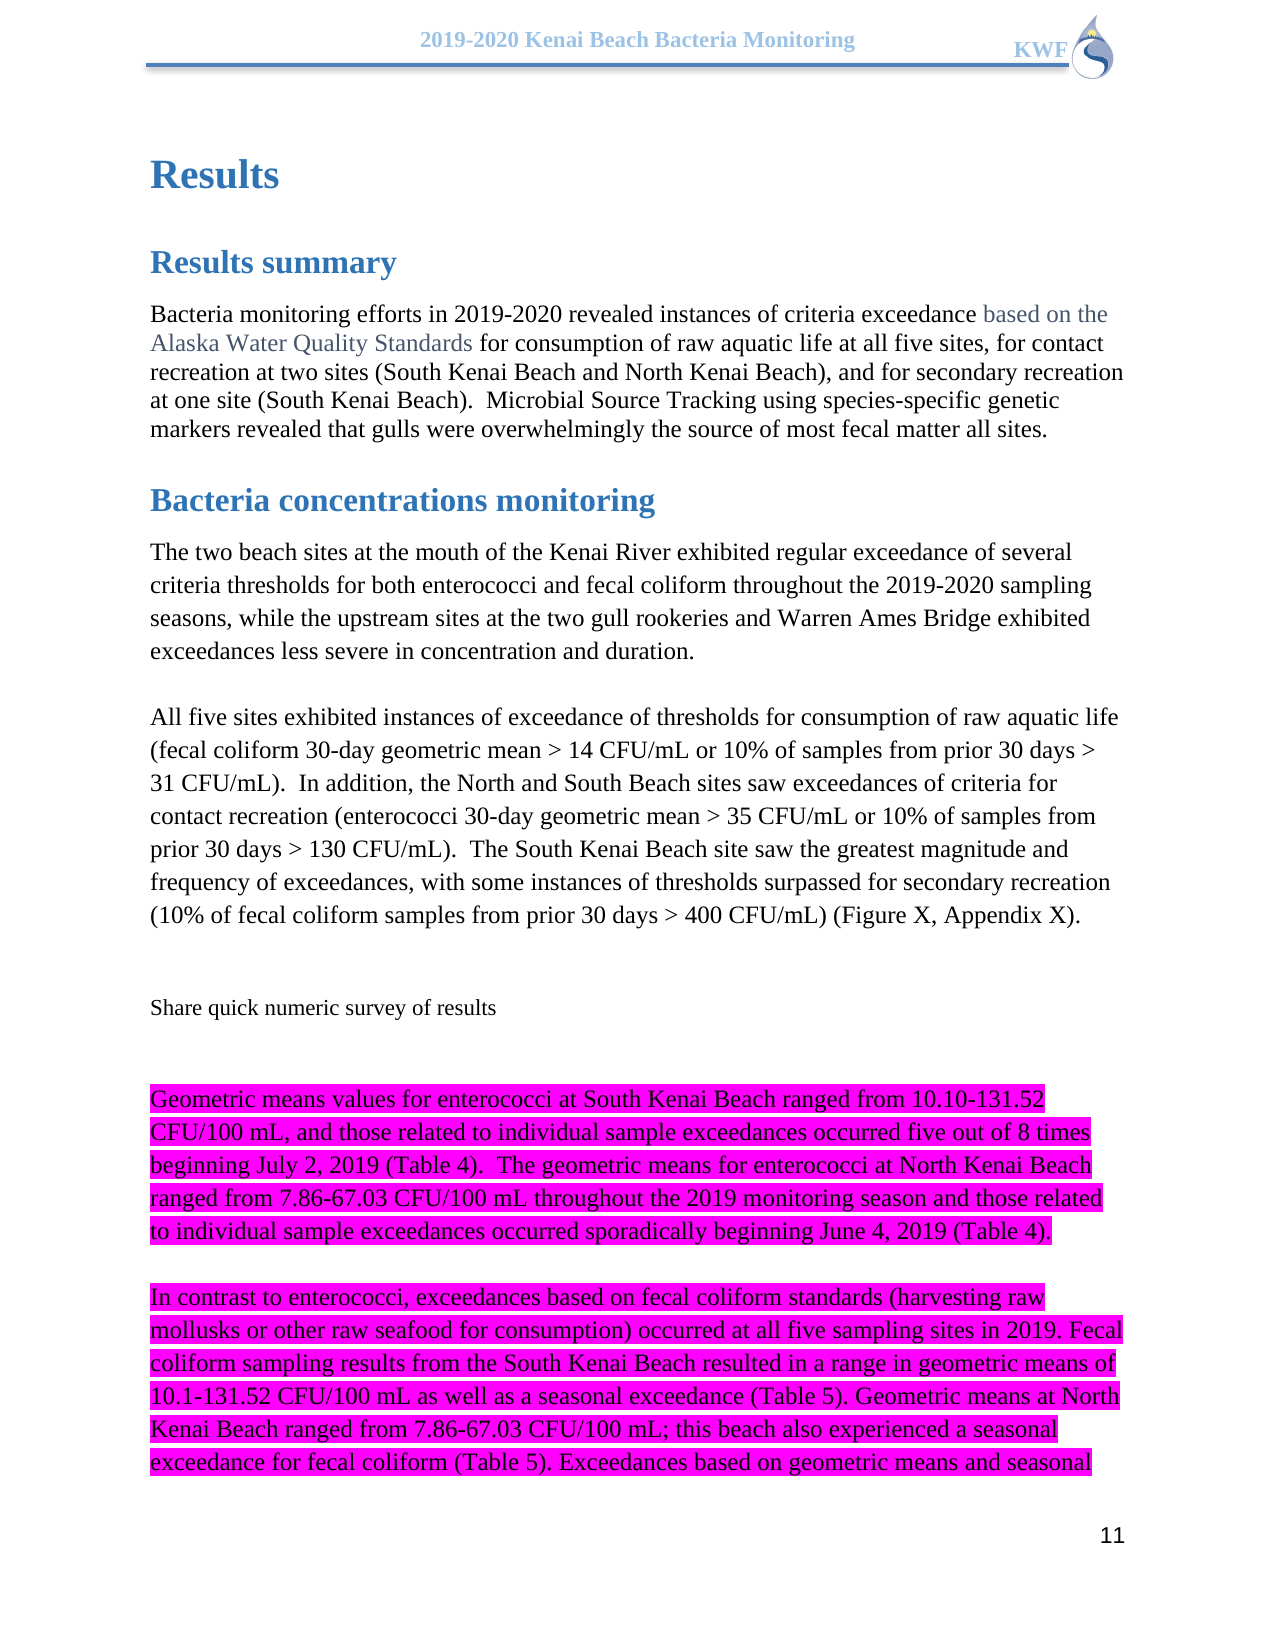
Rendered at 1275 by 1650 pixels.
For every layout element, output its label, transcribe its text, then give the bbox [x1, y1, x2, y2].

text Share quick numeric survey of results [150, 994, 1125, 1020]
text The two beach sites at the mouth of the Kenai River exhibited regular exceedance of several criteria thresholds for both enterococci and fecal coliform throughout the 2019-2020 sampling seasons, while the upstream sites at the two gull rookeries and Warren Ames Bridge exhibited exceedances less severe in concentration and duration. [150, 537, 1125, 665]
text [150, 1282, 1125, 1476]
subtitle Results summary [150, 243, 1125, 281]
text Bacteria monitoring efforts in 2019-2020 revealed instances of criteria exceedance based on the Alaska Water Quality Standards for consumption of raw aquatic life at all five sites, for contact recreation at two sites (South Kenai Beach and North Kenai Beach), and for secondary recreation at one site (South Kenai Beach). Microbial Source Tracking using species-specific genetic markers revealed that gulls were overwhelmingly the source of most fecal matter all sites. [150, 299, 1125, 443]
subtitle Results [150, 150, 1125, 198]
text All five sites exhibited instances of exceedance of thresholds for consumption of raw aquatic life (fecal coliform 30-day geometric mean > 14 CFU/mL or 10% of samples from prior 30 days > 31 CFU/mL). In addition, the North and South Beach sites saw exceedances of criteria for contact recreation (enterococci 30-day geometric mean > 35 CFU/mL or 10% of samples from prior 30 days > 130 CFU/mL). The South Kenai Beach site saw the greatest magnitude and frequency of exceedances, with some instances of thresholds surpassed for secondary recreation (10% of fecal coliform samples from prior 30 days > 400 CFU/mL) (Figure X, Appendix X). [150, 702, 1125, 929]
text Geometric means values for enterococci at South Kenai Beach ranged from 10.10-131.52 CFU/100 mL, and those related to individual sample exceedances occurred five out of 8 times beginning July 2, 2019 (Table 4). The geometric means for enterococci at North Kenai Beach ranged from 7.86-67.03 CFU/100 mL throughout the 2019 monitoring season and those related to individual sample exceedances occurred sporadically beginning June 4, 2019 (Table 4). [150, 1084, 1125, 1245]
subtitle Bacteria concentrations monitoring [150, 480, 1125, 519]
picture [1069, 13, 1118, 79]
